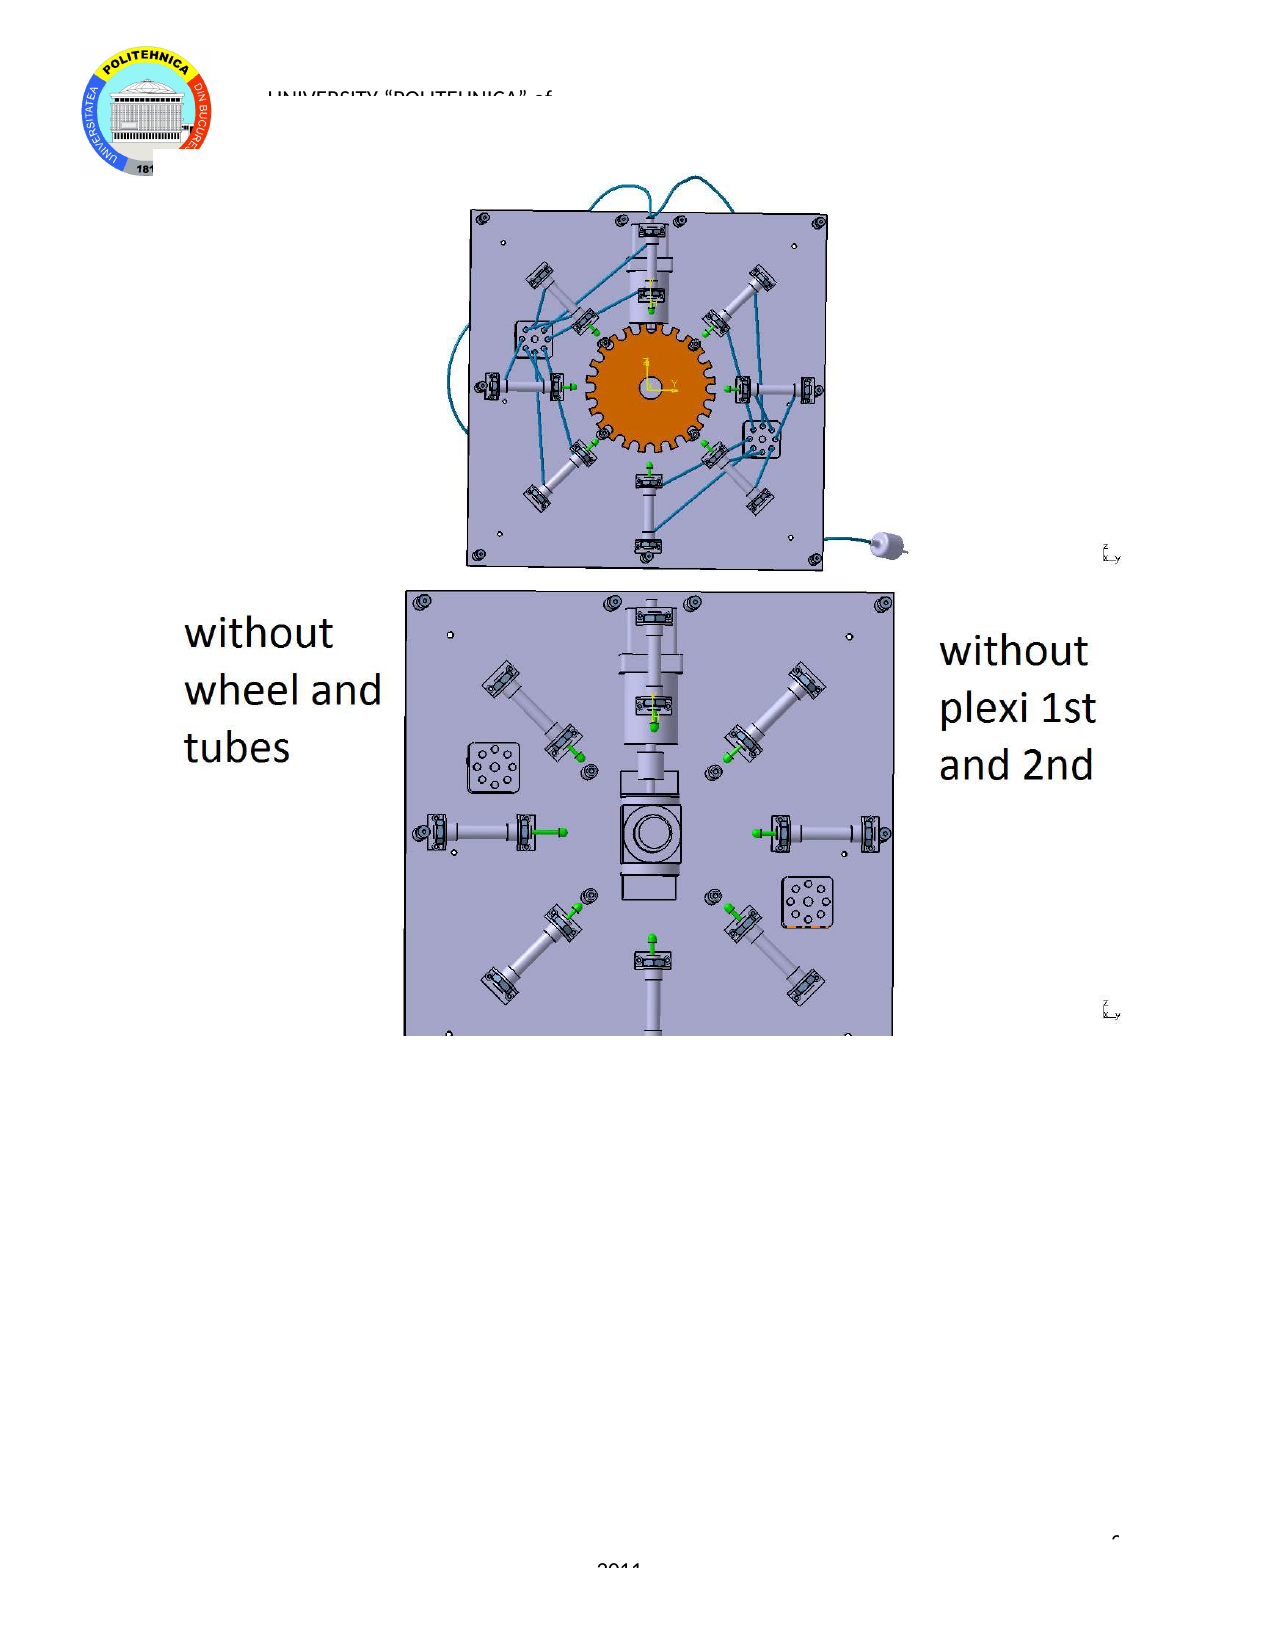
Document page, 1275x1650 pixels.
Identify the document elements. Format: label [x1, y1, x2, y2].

picture [81, 46, 1126, 1036]
